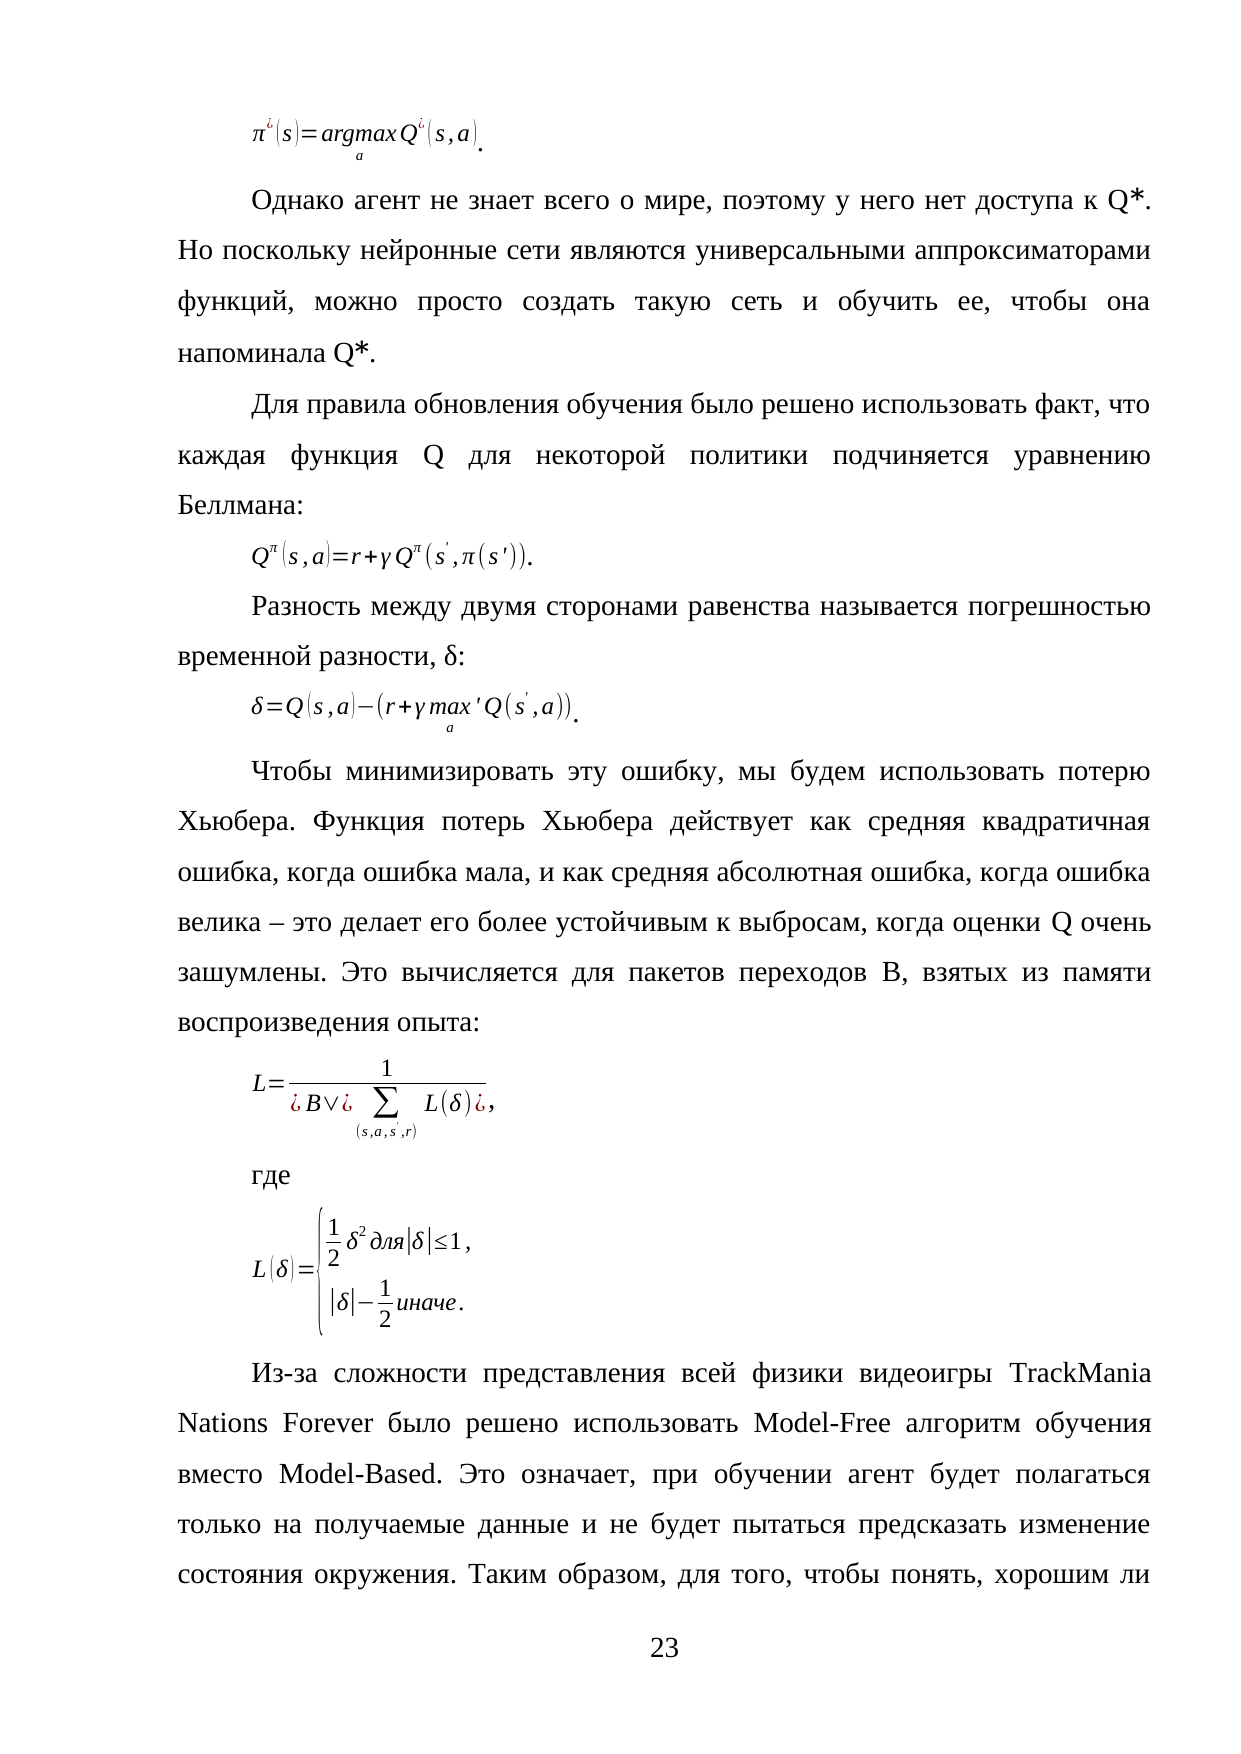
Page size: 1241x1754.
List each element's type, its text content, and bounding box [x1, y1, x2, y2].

list Чтобы минимизировать эту ошибку, мы будем использовать потерю Хьюбера. Функция потерь Хьюбера действует как средняя квадратичная ошибка, когда ошибка мала, и как средняя абсолютная ошибка, когда ошибка велика – это делает его более устойчивым к выбросам, когда оценки Q очень зашумлены. Это вычисляется для пакетов переходов B, взятых из памяти воспроизведения опыта: [177, 753, 1152, 1038]
list , [177, 1055, 1152, 1140]
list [177, 1355, 1152, 1590]
list Разность между двумя сторонами равенства называется погрешностью временной разности, δ: [177, 588, 1152, 672]
list Для правила обновления обучения было решено использовать факт, что каждая функция Q для некоторой политики подчиняется уравнению Беллмана: [177, 387, 1152, 521]
list где [177, 1157, 1152, 1190]
list . [177, 118, 1152, 164]
list . [177, 688, 1152, 736]
list . [177, 538, 1152, 571]
list Однако агент не знает всего о мире, поэтому у него нет доступа к Q*. Но поскольку нейронные сети являются универсальными аппроксиматорами функций, можно просто создать такую сеть и обучить ее, чтобы она напоминала Q*. [177, 181, 1152, 369]
